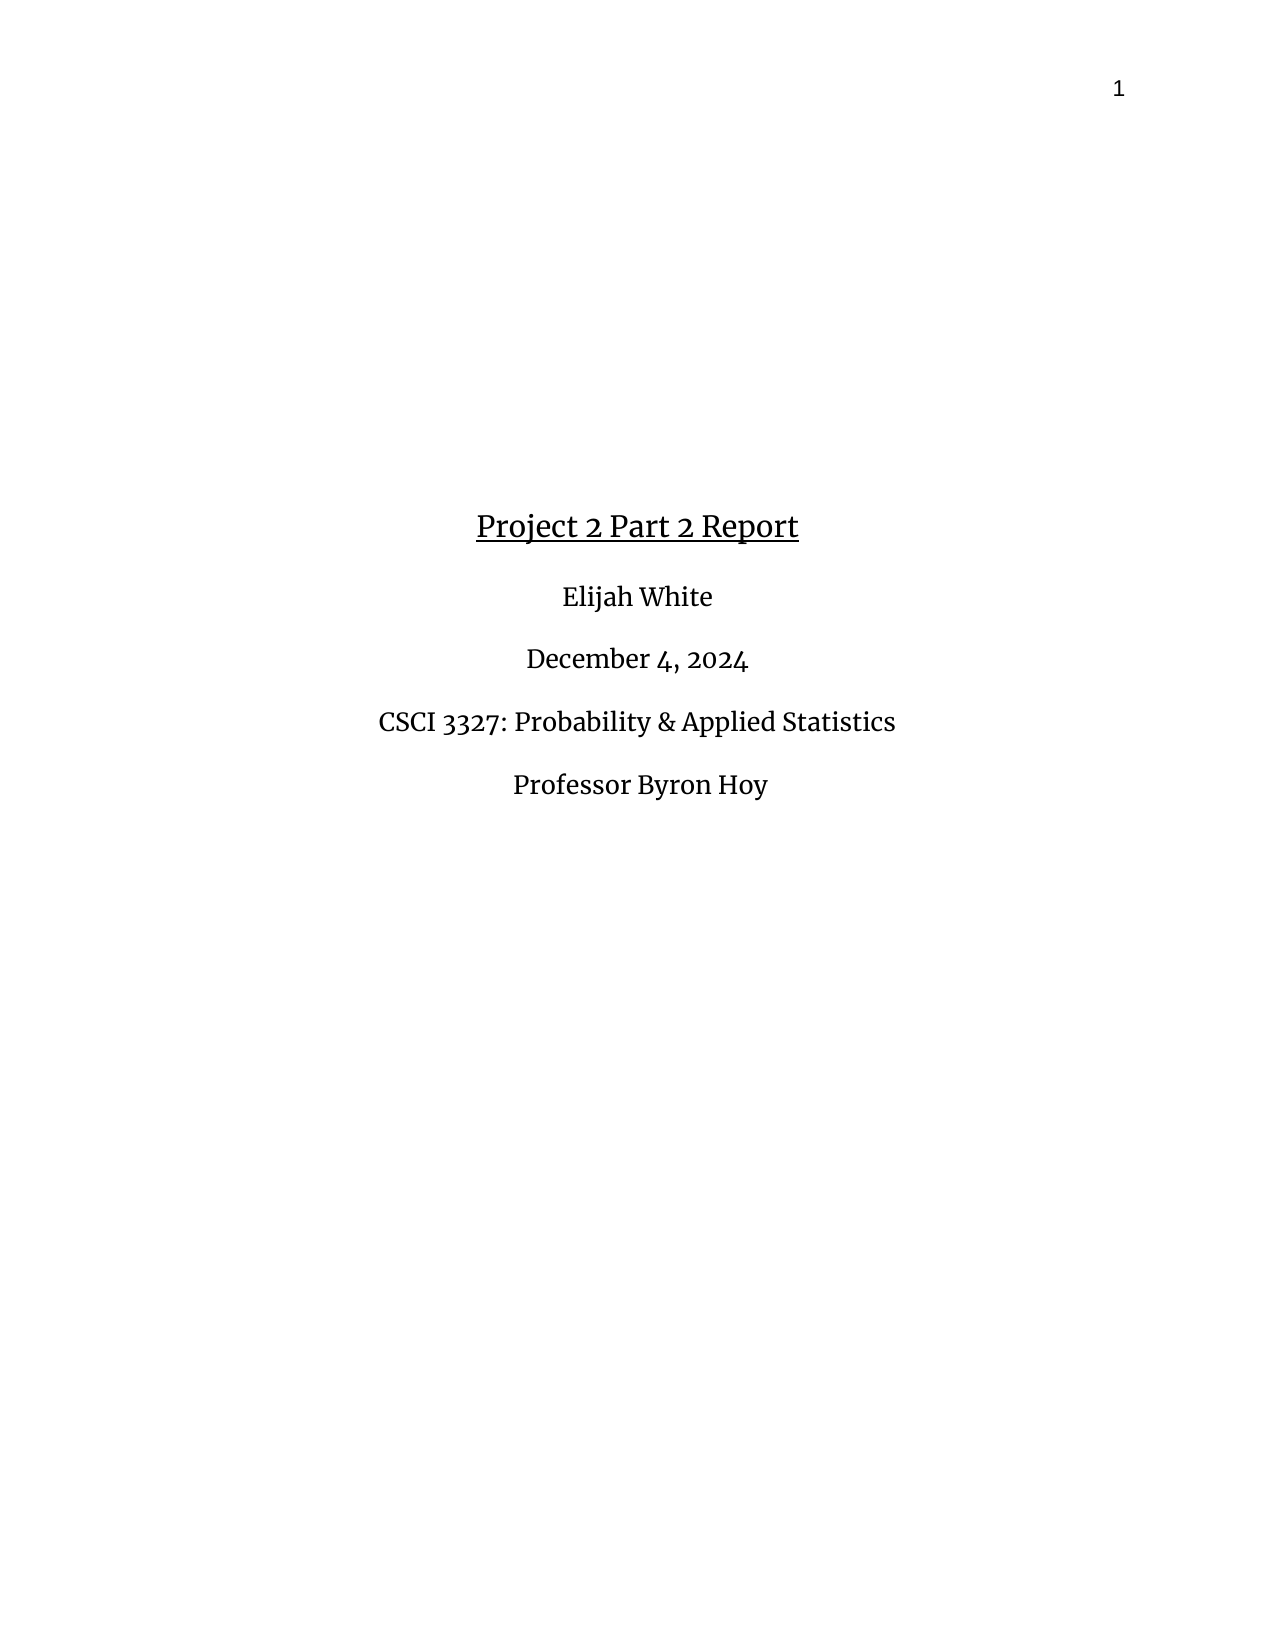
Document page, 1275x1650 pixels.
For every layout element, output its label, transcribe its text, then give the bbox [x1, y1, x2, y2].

text Elijah White [150, 581, 1125, 613]
text Project 2 Part 2 Report [150, 509, 1125, 546]
text December 4, 2024 [150, 644, 1125, 676]
text CSCI 3327: Probability & Applied Statistics [150, 707, 1125, 739]
text Professor Byron Hoy [150, 770, 1125, 802]
